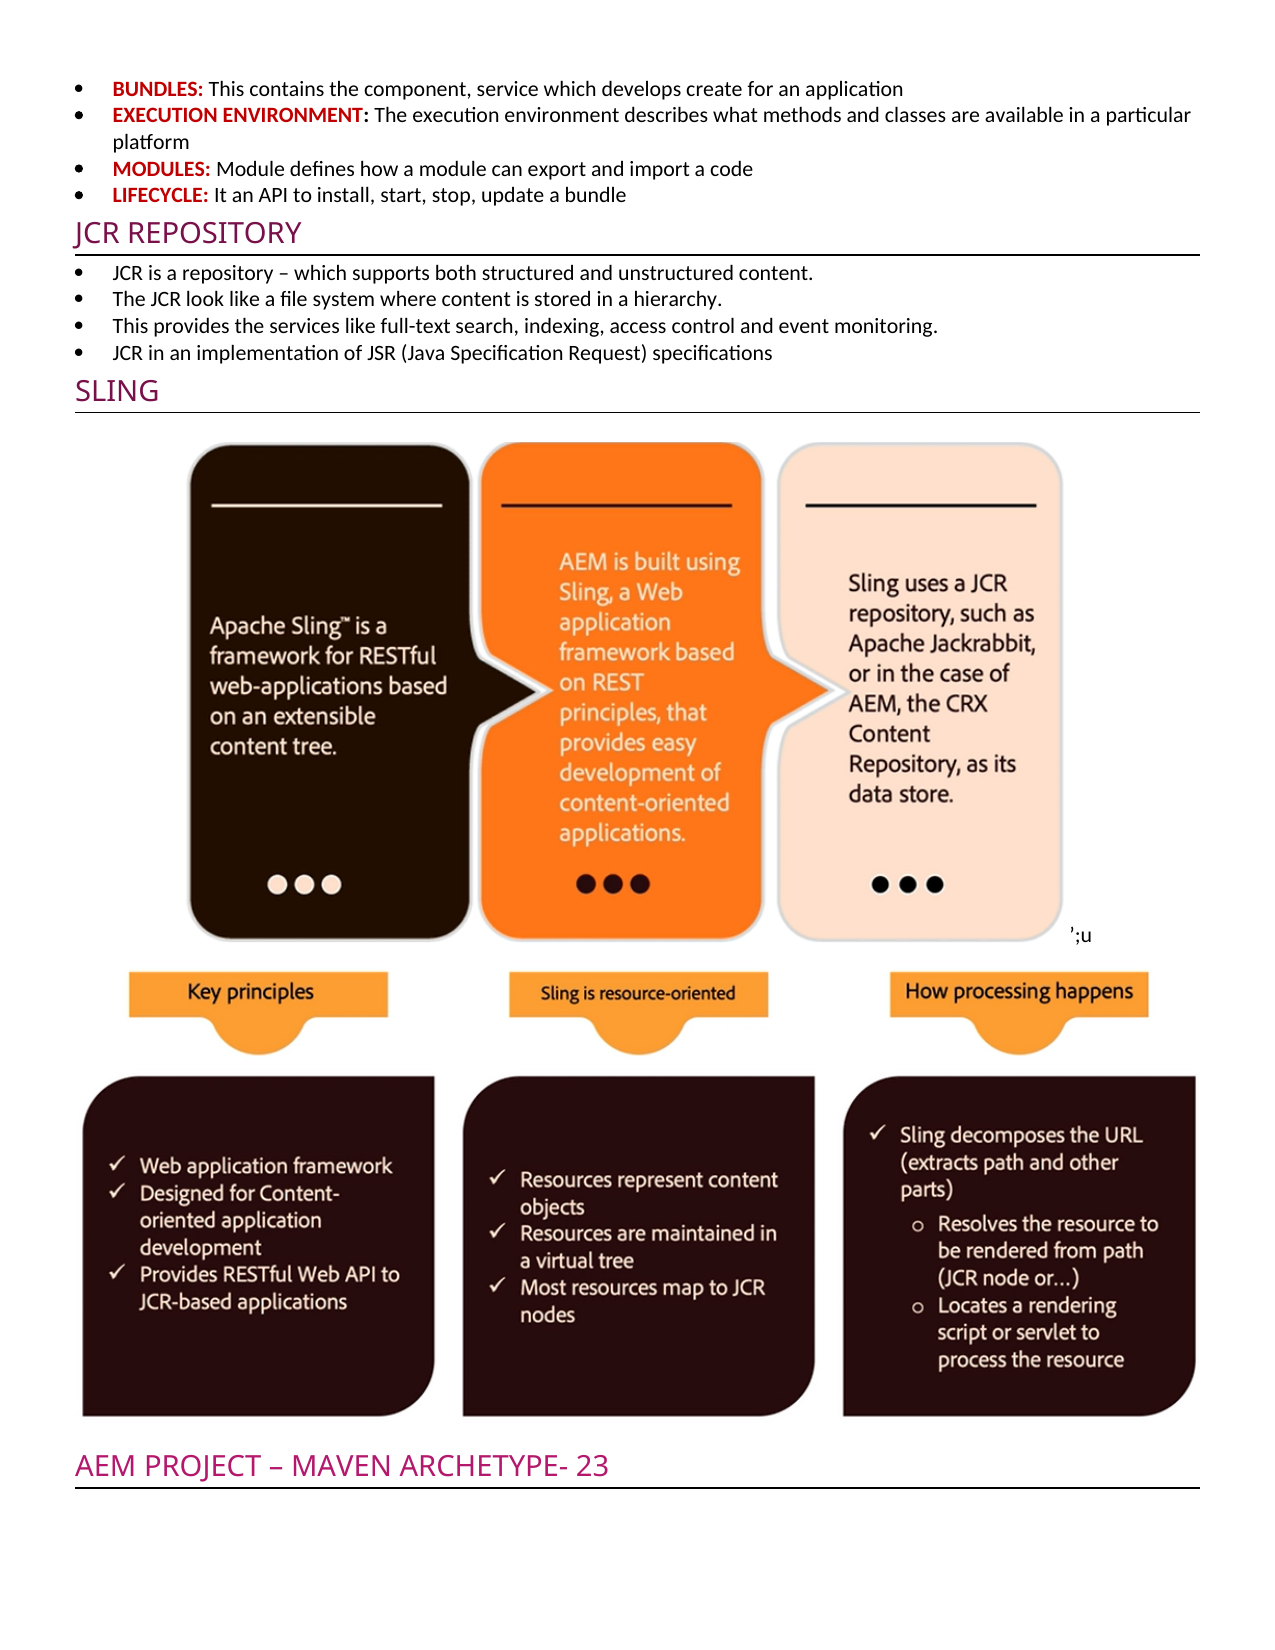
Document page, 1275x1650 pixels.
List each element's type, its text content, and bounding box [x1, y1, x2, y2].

list This provides the services like full-text search, indexing, access control and event monitoring. [75, 312, 1200, 339]
subtitle JCR REPOSITORY [75, 212, 1200, 254]
list LIFECYCLE: It an API to install, start, stop, update a bundle [75, 182, 1200, 208]
subtitle SLING [75, 370, 1200, 412]
list BUNDLES: This contains the component, service which develops create for an application [75, 75, 1200, 102]
list JCR in an implementation of JSR (Java Specification Request) specifications [75, 339, 1200, 366]
list EXECUTION ENVIRONMENT: The execution environment describes what methods and classes are available in a particular platform [75, 102, 1200, 155]
list The JCR look like a file system where content is stored in a hierarchy. [75, 286, 1200, 312]
list JCR is a repository – which supports both structured and unstructured content. [75, 259, 1200, 286]
subtitle AEM PROJECT – MAVEN ARCHETYPE- 23 [75, 1445, 1200, 1487]
picture [183, 442, 1069, 943]
picture [75, 966, 1200, 1427]
list MODULES: Module defines how a module can export and import a code [75, 155, 1200, 182]
